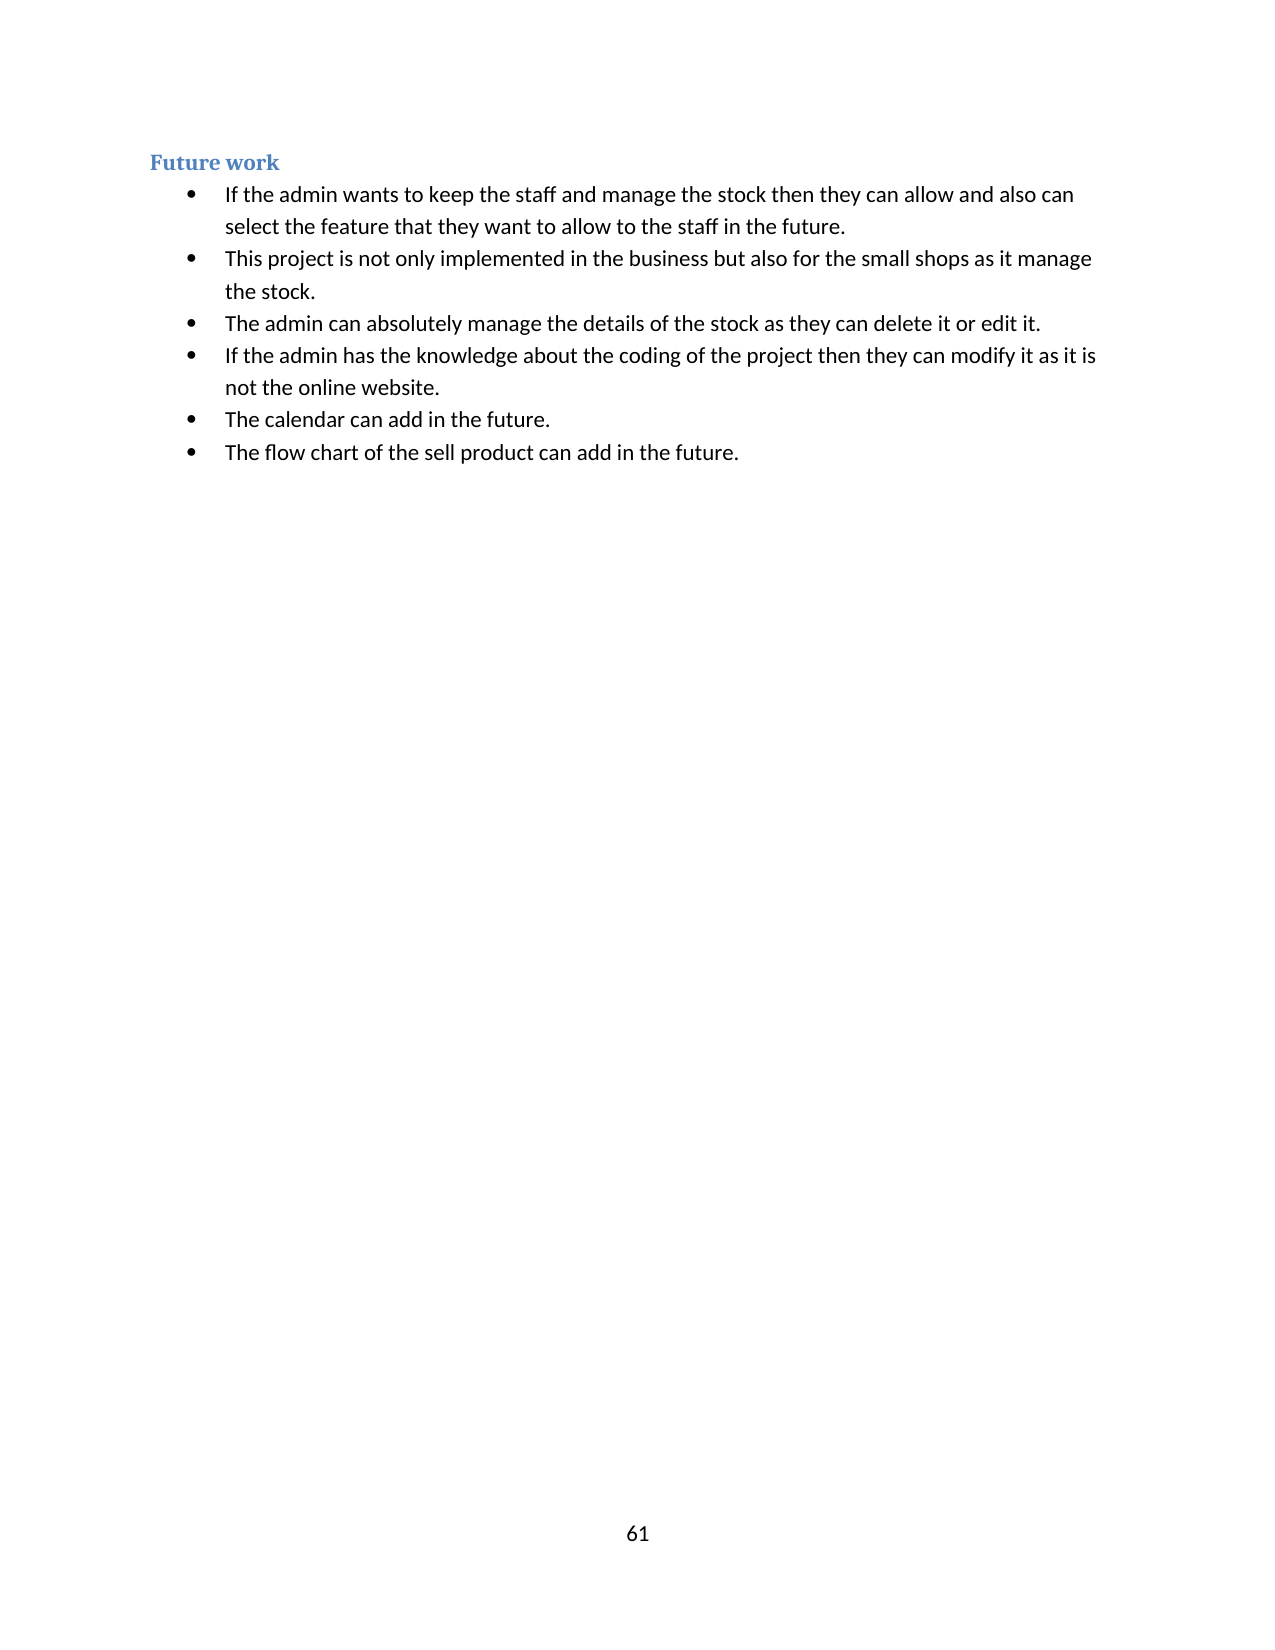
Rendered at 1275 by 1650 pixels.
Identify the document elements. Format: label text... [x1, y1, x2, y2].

list If the admin wants to keep the staff and manage the stock then they can allow and also can select the feature that they want to allow to the staff in the future. [187, 180, 1125, 240]
list The calendar can add in the future. [187, 406, 1125, 433]
subtitle Future work [150, 150, 1125, 176]
list This project is not only implemented in the business but also for the small shops as it manage the stock. [187, 244, 1125, 305]
list The flow chart of the sell product can add in the future. [187, 438, 1125, 466]
list The admin can absolutely manage the details of the stock as they can delete it or edit it. [187, 309, 1125, 337]
list If the admin has the knowledge about the coding of the project then they can modify it as it is not the online website. [187, 341, 1125, 401]
